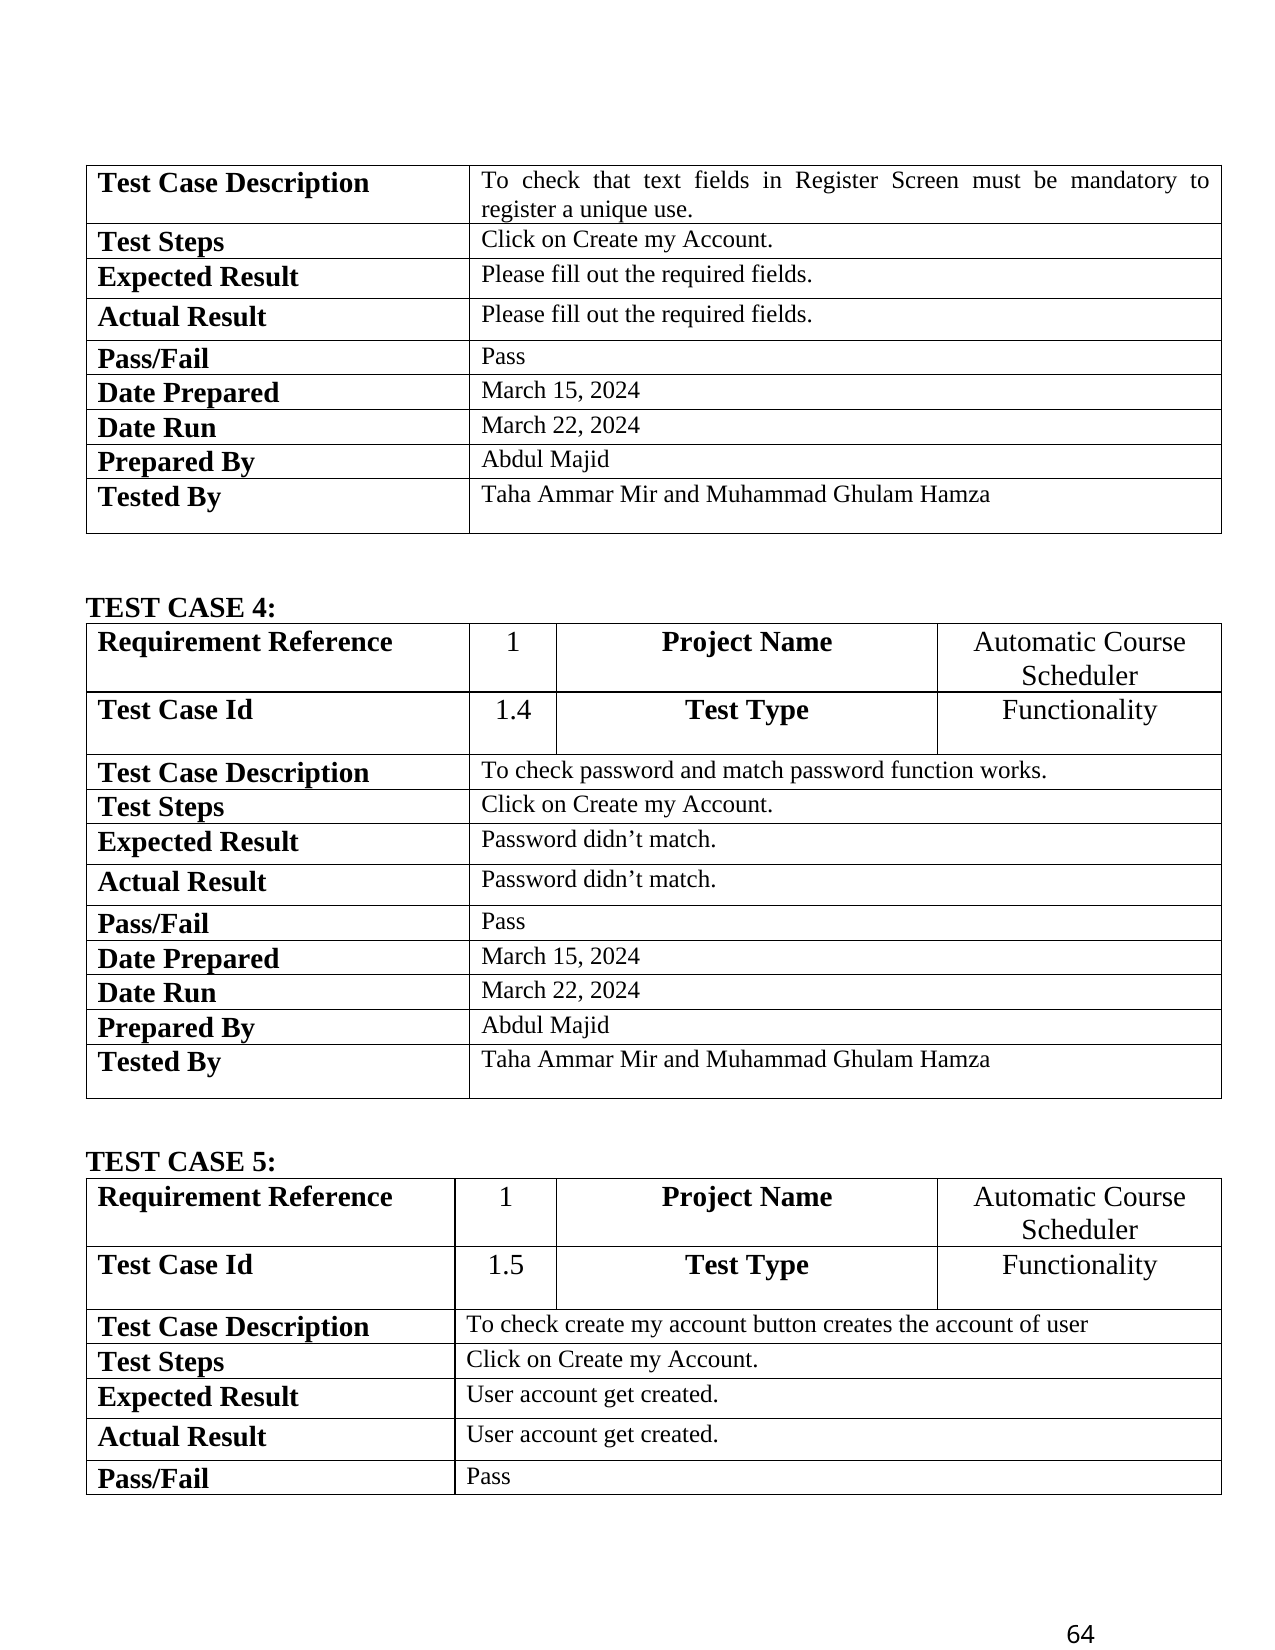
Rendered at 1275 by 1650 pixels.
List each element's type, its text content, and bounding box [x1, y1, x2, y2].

table_cell Date Prepared [87, 941, 469, 974]
table_cell Please fill out the required fields. [470, 259, 1221, 298]
table_cell Password didn’t match. [470, 824, 1221, 863]
table_cell March 15, 2024 [470, 941, 1221, 974]
table_header Project Name [557, 624, 937, 691]
table_cell Actual Result [87, 1419, 454, 1460]
table_header 1 [456, 1179, 556, 1246]
text TEST CASE 4: [85, 590, 1221, 623]
table_header Project Name [557, 1179, 937, 1246]
table_cell Test Case Description [87, 1310, 454, 1343]
table_cell To check that text fields in Register Screen must be mandatory to register a unique use. [470, 166, 1221, 223]
table_cell Prepared By [87, 445, 469, 478]
table_cell Functionality [938, 693, 1221, 754]
table_cell Test Case Id [87, 693, 469, 754]
table_header 1 [470, 624, 556, 691]
table_cell Pass [470, 906, 1221, 940]
table_cell March 22, 2024 [470, 975, 1221, 1009]
table_cell Functionality [938, 1247, 1221, 1308]
table_cell Pass/Fail [87, 1461, 454, 1494]
table_cell Click on Create my Account. [470, 790, 1221, 823]
table_cell Expected Result [87, 1379, 454, 1418]
table_cell Taha Ammar Mir and Muhammad Ghulam Hamza [470, 1045, 1221, 1098]
table_cell Please fill out the required fields. [470, 299, 1221, 340]
table_cell Actual Result [87, 865, 469, 905]
table_cell 1.4 [470, 693, 556, 754]
table_cell 1.5 [456, 1247, 556, 1308]
table_cell Test Type [557, 693, 937, 754]
table_cell Test Steps [87, 790, 469, 823]
table_header Requirement Reference [87, 1179, 454, 1246]
table_cell Expected Result [87, 259, 469, 298]
table_header Requirement Reference [87, 624, 469, 691]
text TEST CASE 5: [85, 1144, 1221, 1178]
table_cell March 22, 2024 [470, 410, 1221, 443]
table_cell Pass [456, 1461, 1221, 1494]
table_cell Test Type [557, 1247, 937, 1308]
table_cell Taha Ammar Mir and Muhammad Ghulam Hamza [470, 479, 1221, 532]
table_cell Abdul Majid [470, 1010, 1221, 1043]
table_cell Test Steps [87, 224, 469, 258]
table_cell Tested By [87, 1045, 469, 1098]
table_cell To check password and match password function works. [470, 755, 1221, 788]
table_cell Test Case Description [87, 166, 469, 223]
table_cell Test Case Id [87, 1247, 454, 1308]
table_cell Abdul Majid [470, 445, 1221, 478]
table_cell Expected Result [87, 824, 469, 863]
table_header Automatic Course Scheduler [938, 1179, 1221, 1246]
table_header Automatic Course Scheduler [938, 624, 1221, 691]
table_cell Tested By [87, 479, 469, 532]
table_cell March 15, 2024 [470, 375, 1221, 409]
table_cell Date Run [87, 410, 469, 443]
table_cell Date Run [87, 975, 469, 1009]
table_cell Click on Create my Account. [470, 224, 1221, 258]
table_cell User account get created. [456, 1379, 1221, 1418]
table_cell User account get created. [456, 1419, 1221, 1460]
table_cell Pass/Fail [87, 906, 469, 940]
table_cell To check create my account button creates the account of user [456, 1310, 1221, 1343]
table_cell Pass/Fail [87, 341, 469, 374]
table_cell Prepared By [87, 1010, 469, 1043]
table_cell Date Prepared [87, 375, 469, 409]
table_cell Pass [470, 341, 1221, 374]
table_cell Password didn’t match. [470, 865, 1221, 905]
table_cell Test Case Description [87, 755, 469, 788]
table_cell Test Steps [87, 1344, 454, 1378]
table_cell Click on Create my Account. [456, 1344, 1221, 1378]
table_cell Actual Result [87, 299, 469, 340]
